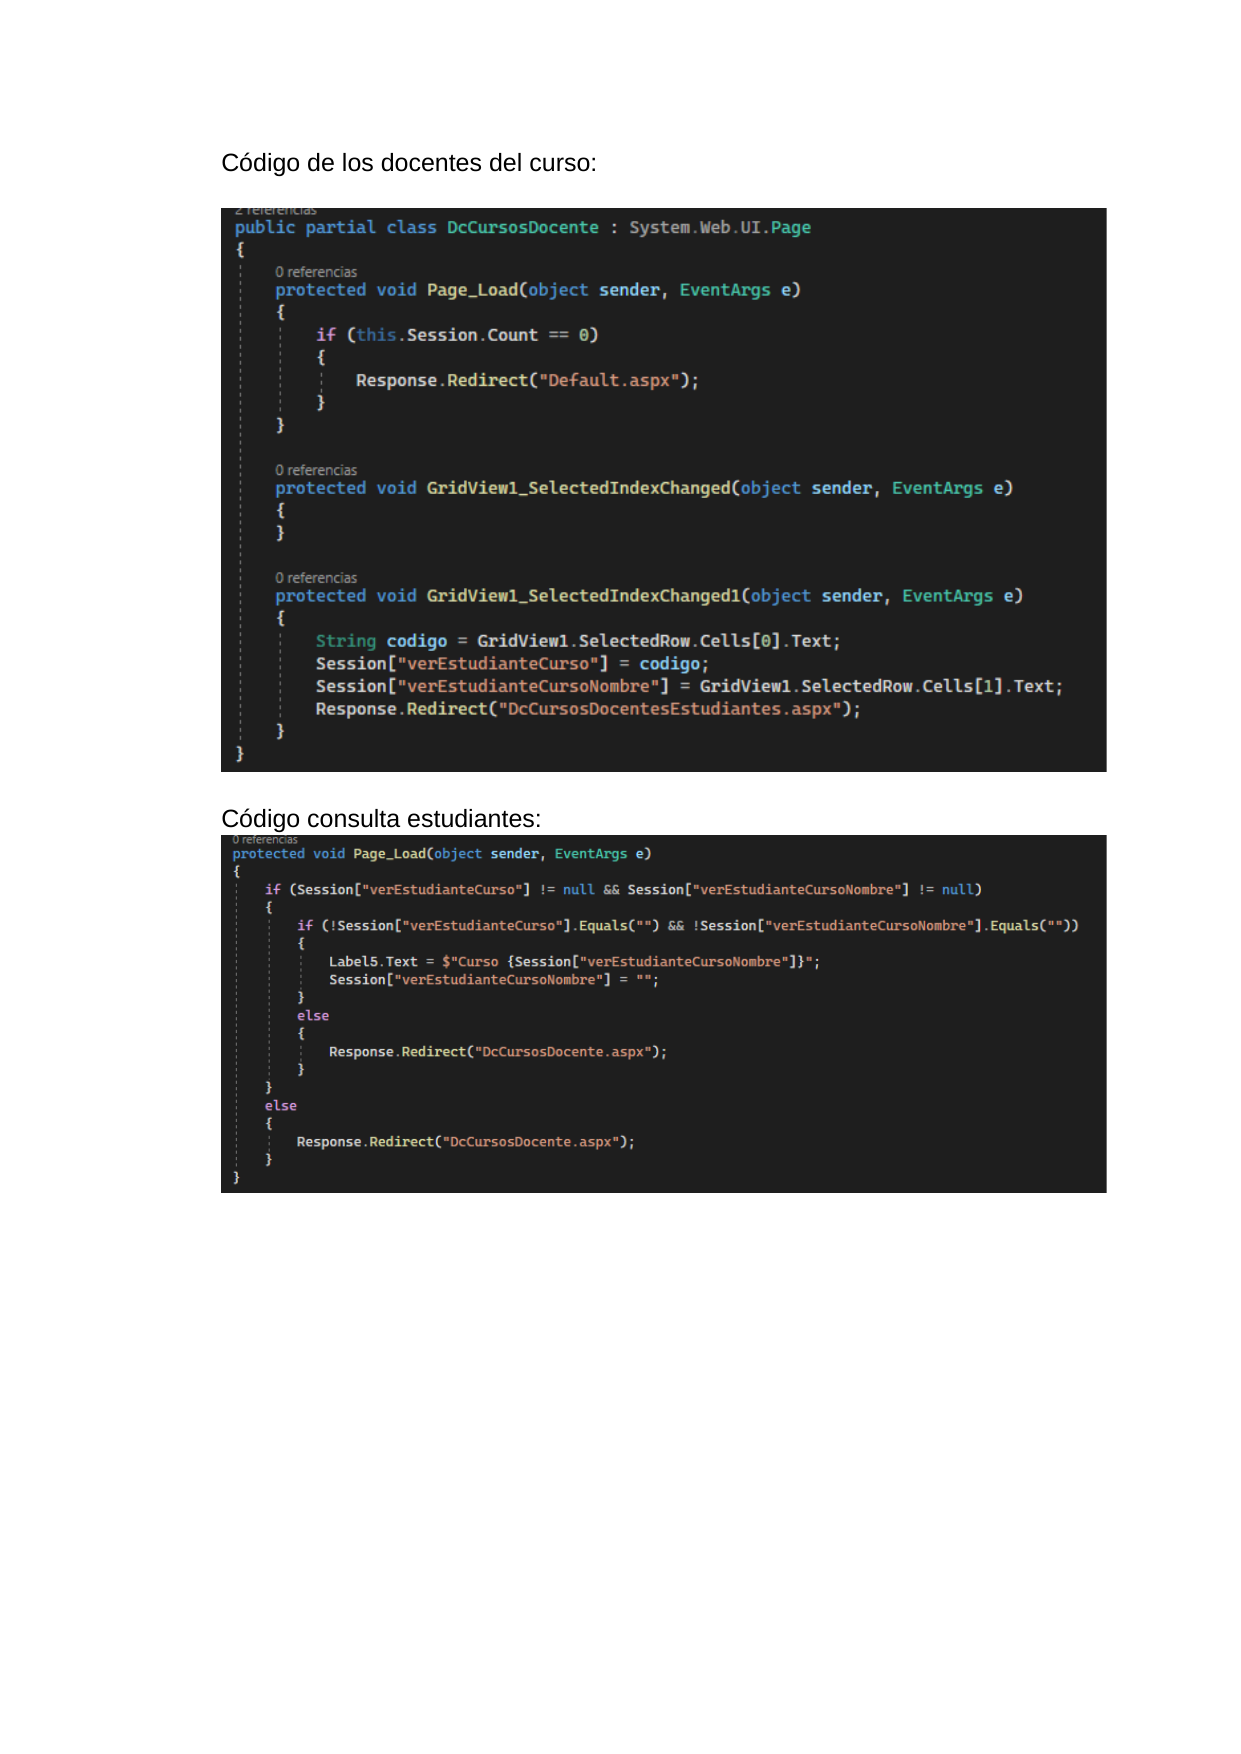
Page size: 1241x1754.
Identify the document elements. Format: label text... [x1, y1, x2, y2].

picture [221, 835, 1107, 1193]
picture [221, 208, 1107, 772]
list Código consulta estudiantes: [221, 804, 1063, 833]
list Código de los docentes del curso: [221, 148, 1063, 176]
